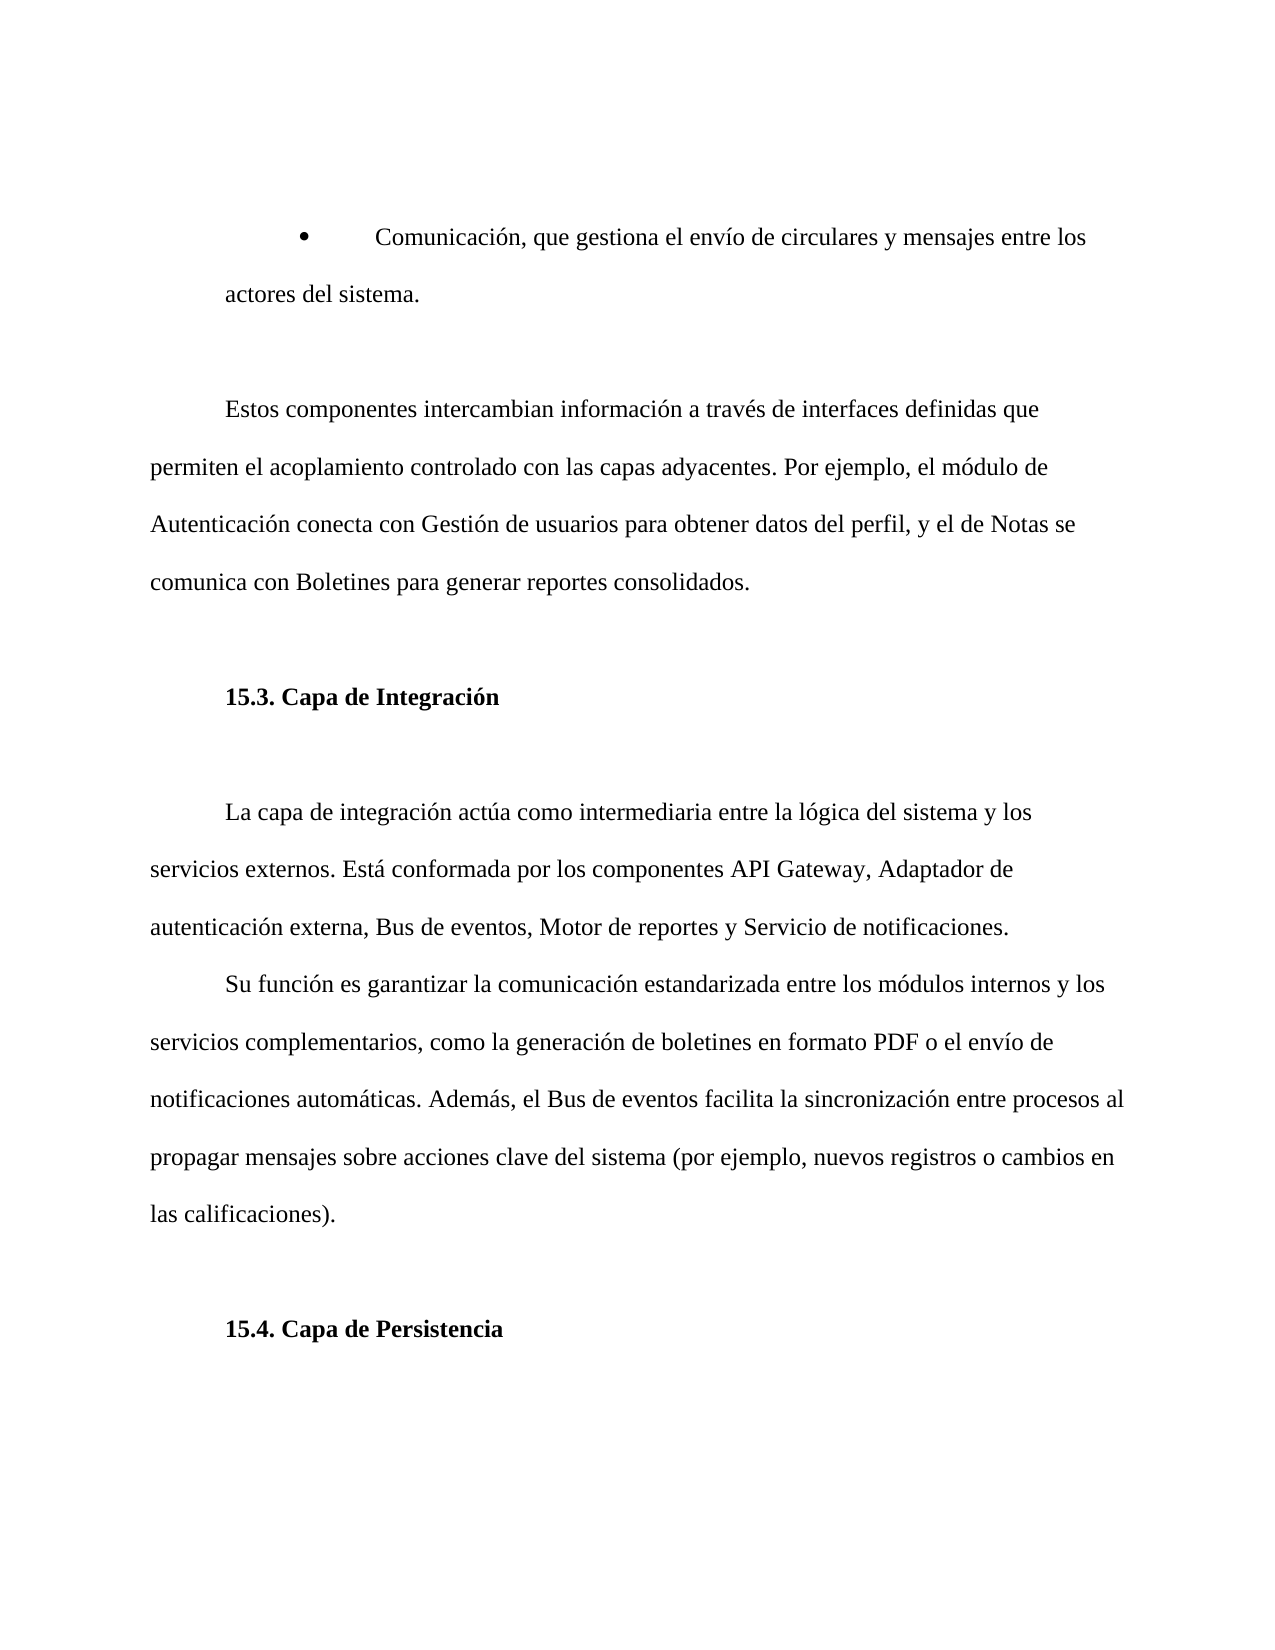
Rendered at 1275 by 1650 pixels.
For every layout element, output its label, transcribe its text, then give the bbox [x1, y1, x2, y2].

text Estos componentes intercambian información a través de interfaces definidas que permiten el acoplamiento controlado con las capas adyacentes. Por ejemplo, el módulo de Autenticación conecta con Gestión de usuarios para obtener datos del perfil, y el de Notas se comunica con Boletines para generar reportes consolidados. [150, 394, 1125, 596]
subtitle 15.4. Capa de Persistencia [150, 1314, 1125, 1343]
text Su función es garantizar la comunicación estandarizada entre los módulos internos y los servicios complementarios, como la generación de boletines en formato PDF o el envío de notificaciones automáticas. Además, el Bus de eventos facilita la sincronización entre procesos al propagar mensajes sobre acciones clave del sistema (por ejemplo, nuevos registros o cambios en las calificaciones). [150, 969, 1125, 1228]
list Comunicación, que gestiona el envío de circulares y mensajes entre los actores del sistema. [225, 222, 1125, 308]
text La capa de integración actúa como intermediaria entre la lógica del sistema y los servicios externos. Está conformada por los componentes API Gateway, Adaptador de autenticación externa, Bus de eventos, Motor de reportes y Servicio de notificaciones. [150, 797, 1125, 941]
subtitle 15.3. Capa de Integración [150, 682, 1125, 711]
